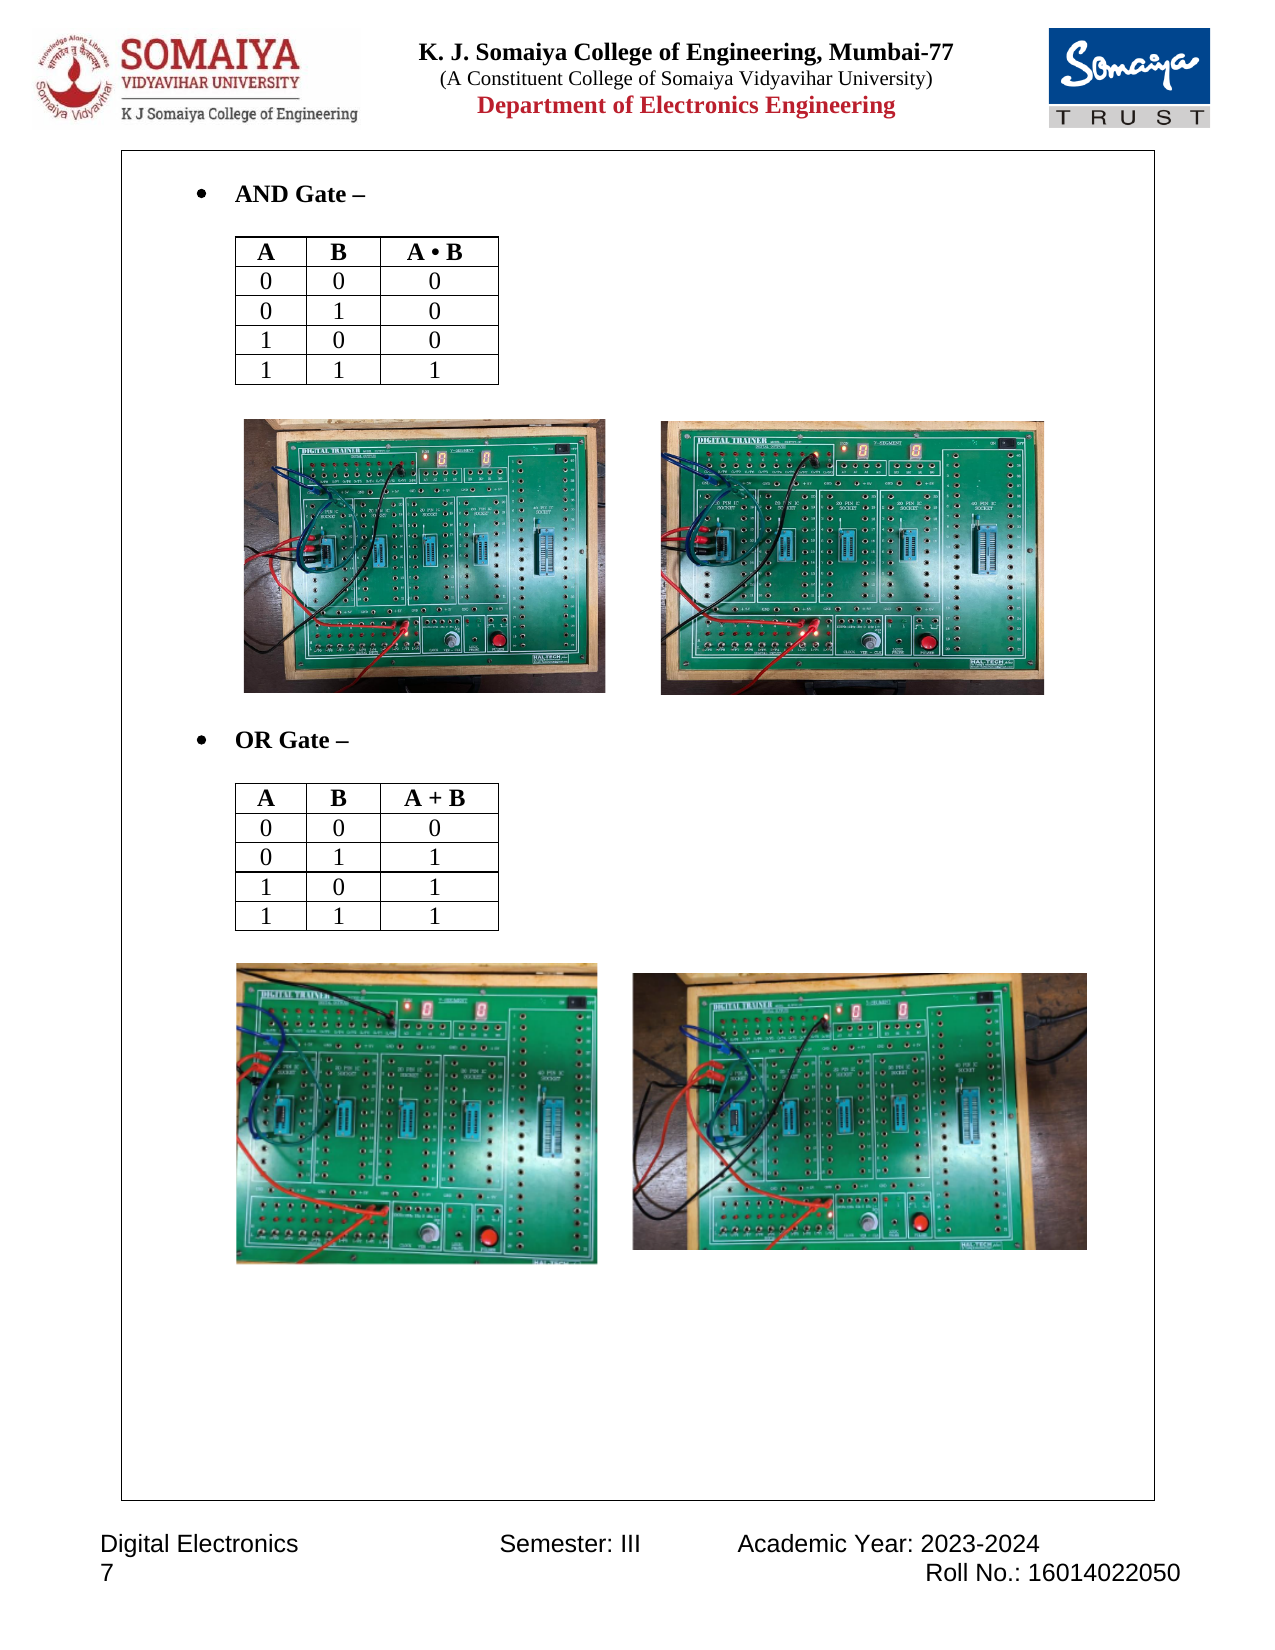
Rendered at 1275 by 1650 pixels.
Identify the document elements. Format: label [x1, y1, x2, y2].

picture [630, 973, 1087, 1248]
picture [1048, 28, 1211, 128]
table_cell [122, 151, 1154, 1500]
picture [31, 28, 361, 130]
picture [234, 963, 597, 1270]
picture [275, 425, 334, 647]
picture [771, 572, 802, 696]
